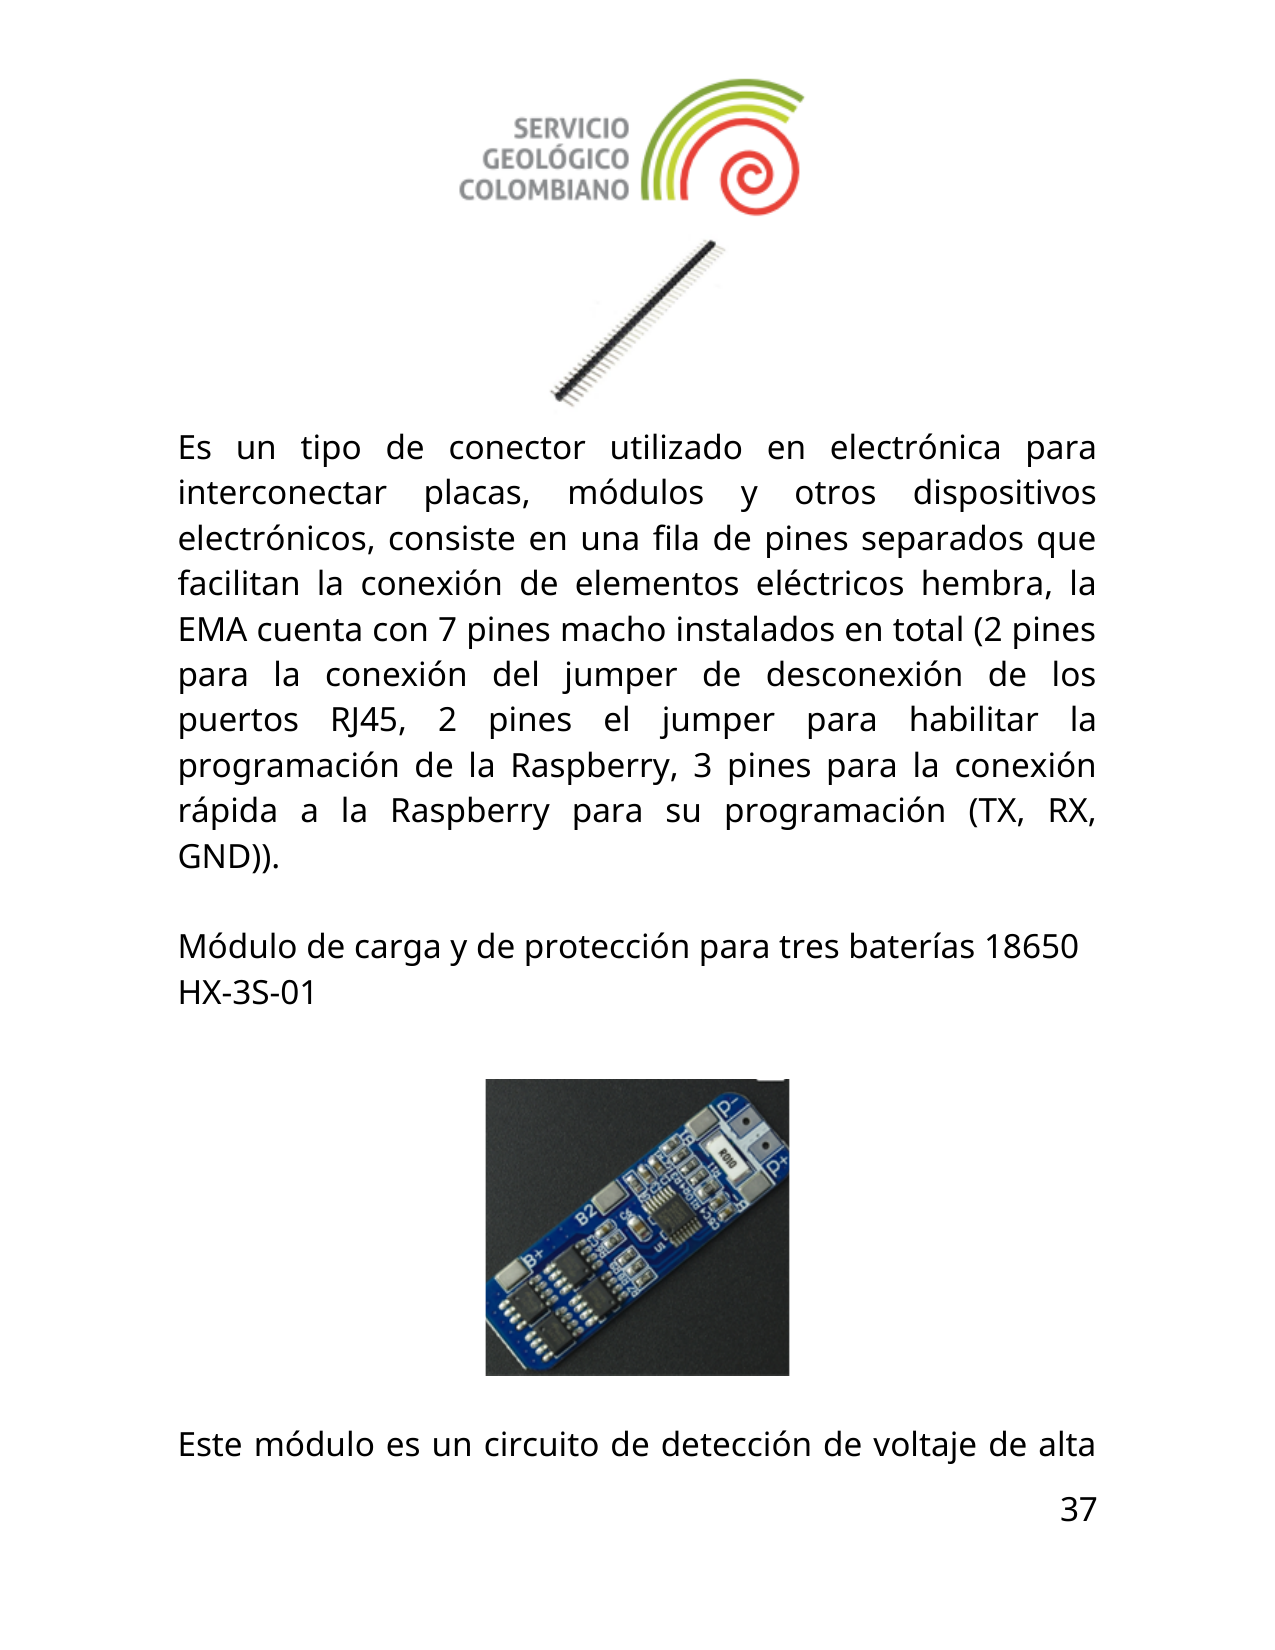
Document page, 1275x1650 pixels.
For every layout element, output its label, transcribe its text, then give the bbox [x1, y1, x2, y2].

picture [452, 73, 823, 424]
text Es un tipo de conector utilizado en electrónica para interconectar placas, módulos y otros dispositivos electrónicos, consiste en una fila de pines separados que facilitan la conexión de elementos eléctricos hembra, la EMA cuenta con 7 pines macho instalados en total (2 pines para la conexión del jumper de desconexión de los puertos RJ45, 2 pines el jumper para habilitar la programación de la Raspberry, 3 pines para la conexión rápida a la Raspberry para su programación (TX, RX, GND)). [177, 424, 1098, 878]
text Módulo de carga y de protección para tres baterías 18650 HX-3S-01 [177, 923, 1098, 1014]
picture [485, 1079, 790, 1376]
